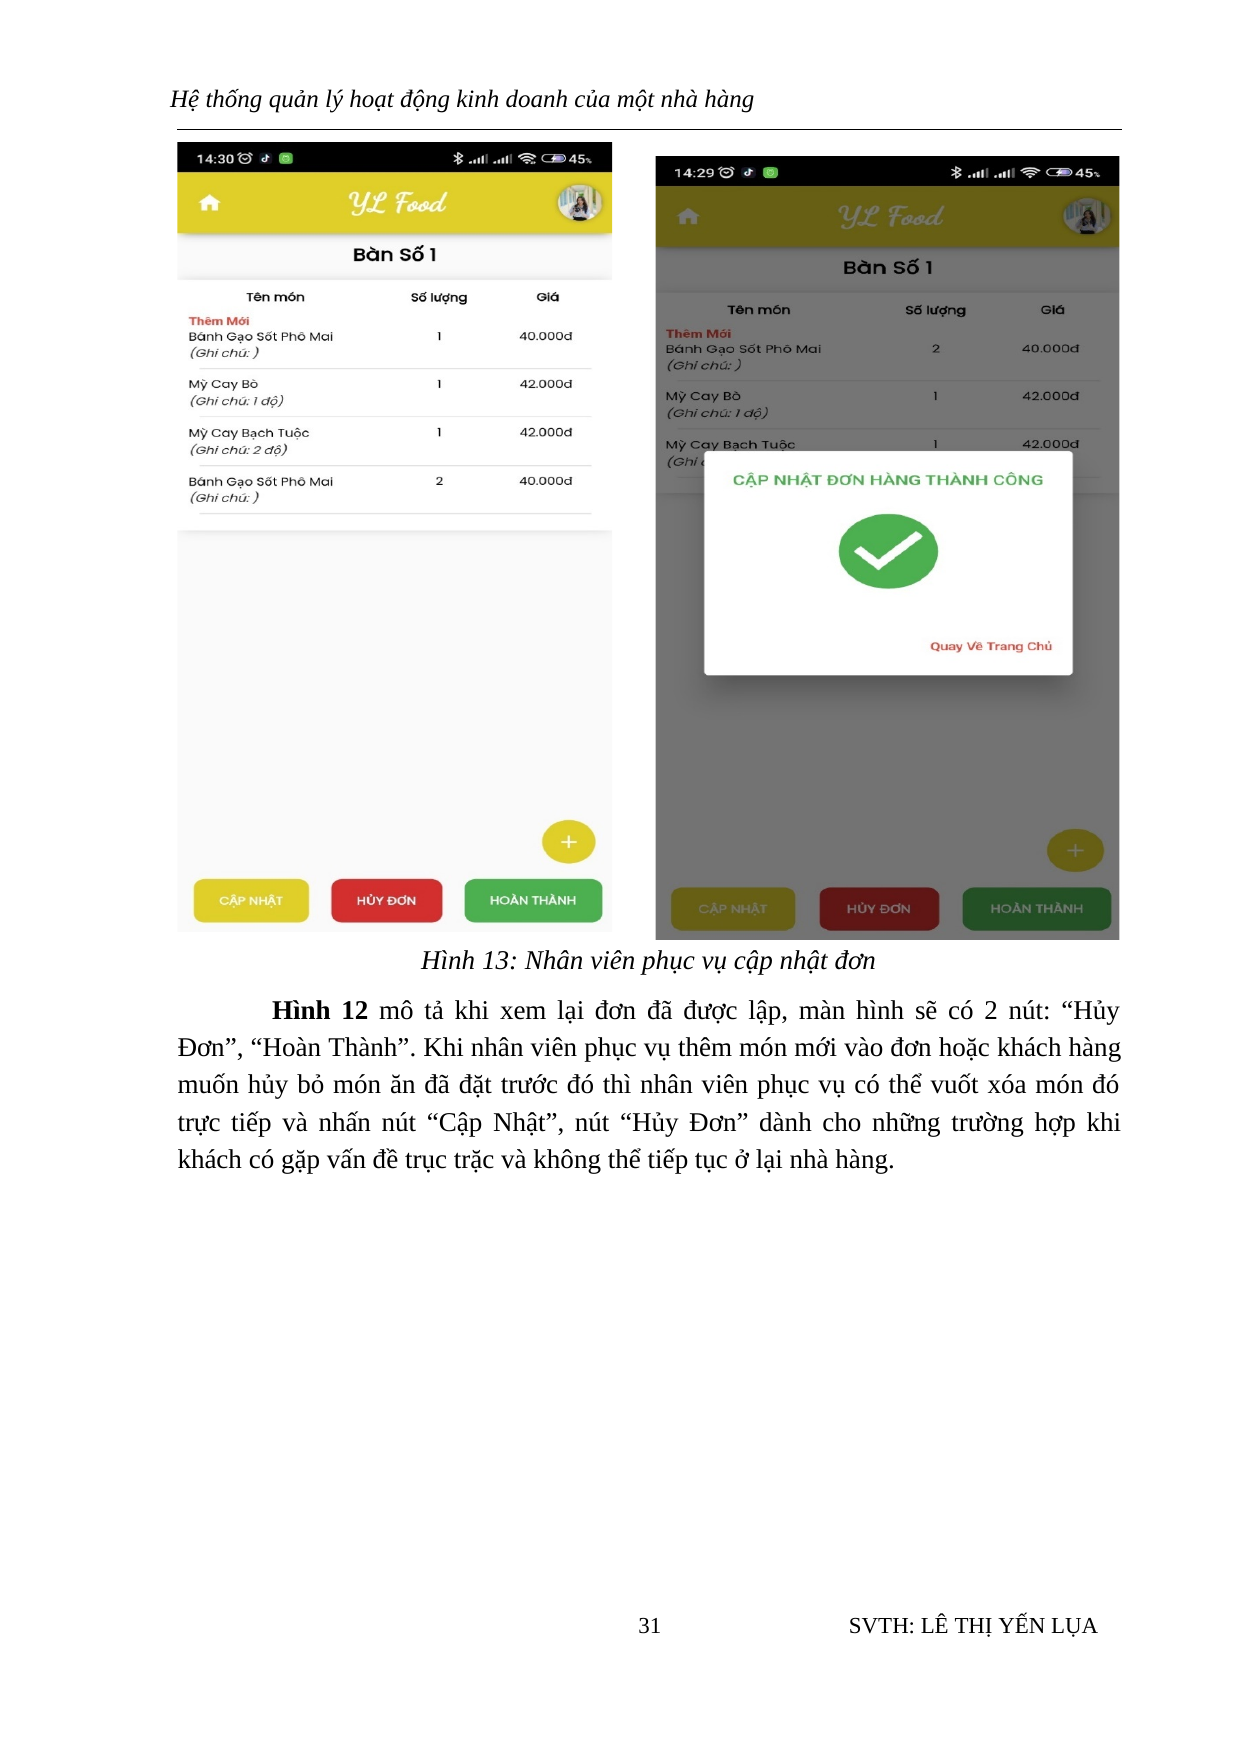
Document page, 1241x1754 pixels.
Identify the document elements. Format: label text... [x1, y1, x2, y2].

picture [653, 156, 1119, 937]
text Hình 13: Nhân viên phục vụ cập nhật đơn [177, 944, 1122, 975]
picture [177, 142, 613, 932]
text Hình 12 mô tả khi xem lại đơn đã được lập, màn hình sẽ có 2 nút: “Hủy Đơn”, “Hoàn Thành”. Khi nhân viên phục vụ thêm món mới vào đơn hoặc khách hàng muốn hủy bỏ món ăn đã đặt trước đó thì nhân viên phục vụ có thể vuốt xóa món đó trực tiếp và nhấn nút “Cập Nhật”, nút “Hủy Đơn” dành cho những trường hợp khi khách có gặp vấn đề trục trặc và không thể tiếp tục ở lại nhà hàng. [177, 994, 1122, 1174]
